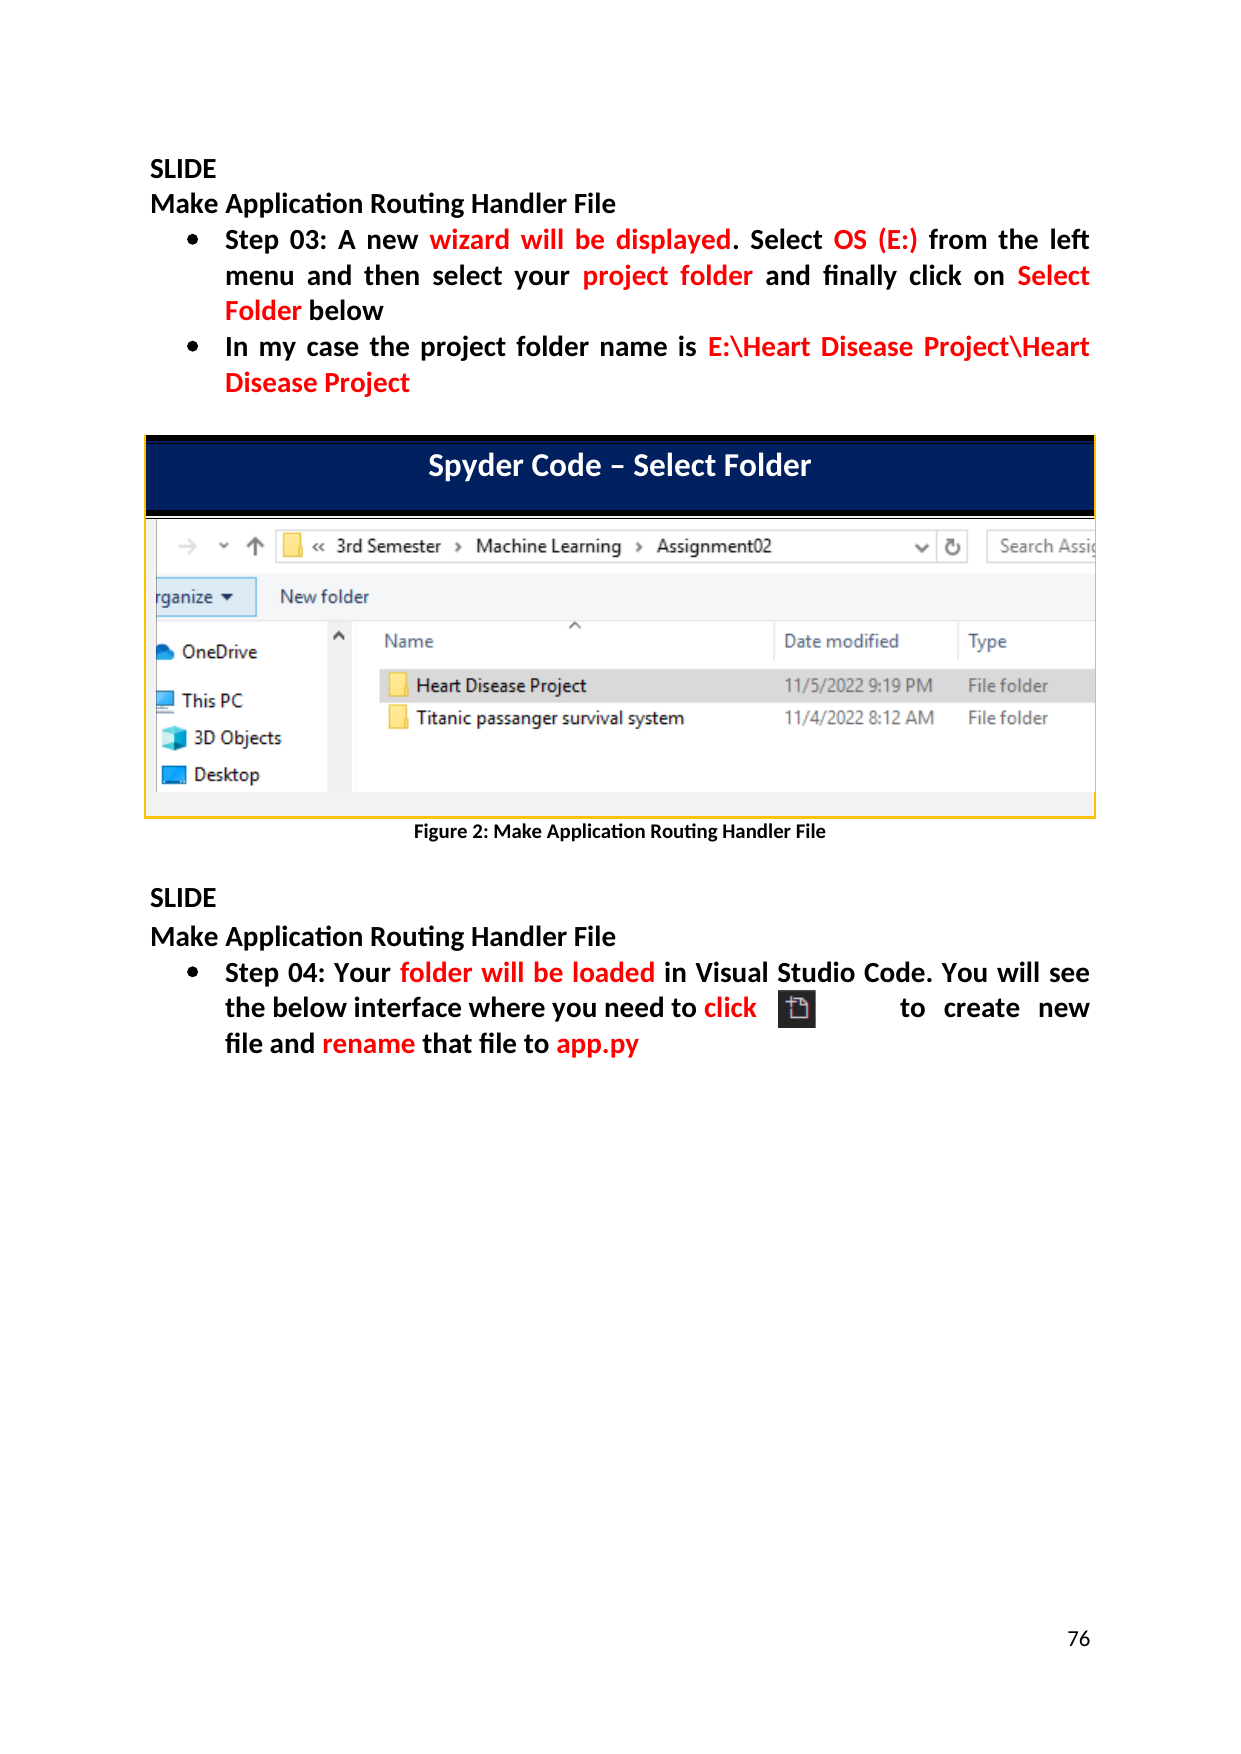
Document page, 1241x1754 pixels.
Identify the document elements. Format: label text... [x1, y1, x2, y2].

text Make Application Routing Handler File [150, 918, 1090, 954]
list Step 04: Your folder will be loaded in Visual Studio Code. You will see the below interface where you need to click to create new file and rename that file to app.py [187, 954, 1090, 1061]
table_cell [146, 519, 1094, 816]
table_header Spyder Code – Select Folder [146, 444, 1094, 510]
text SLIDE [150, 150, 1090, 186]
list In my case the project folder name is E:\Heart Disease Project\Heart Disease Project [187, 328, 1090, 399]
text SLIDE [150, 879, 1090, 915]
text Figure 2: Make Application Routing Handler File [150, 819, 1090, 844]
text Make Application Routing Handler File [150, 186, 1090, 221]
picture [156, 519, 1095, 792]
list Step 03: A new wizard will be displayed. Select OS (E:) from the left menu and then select your project folder and finally click on Select Folder below [187, 221, 1090, 328]
